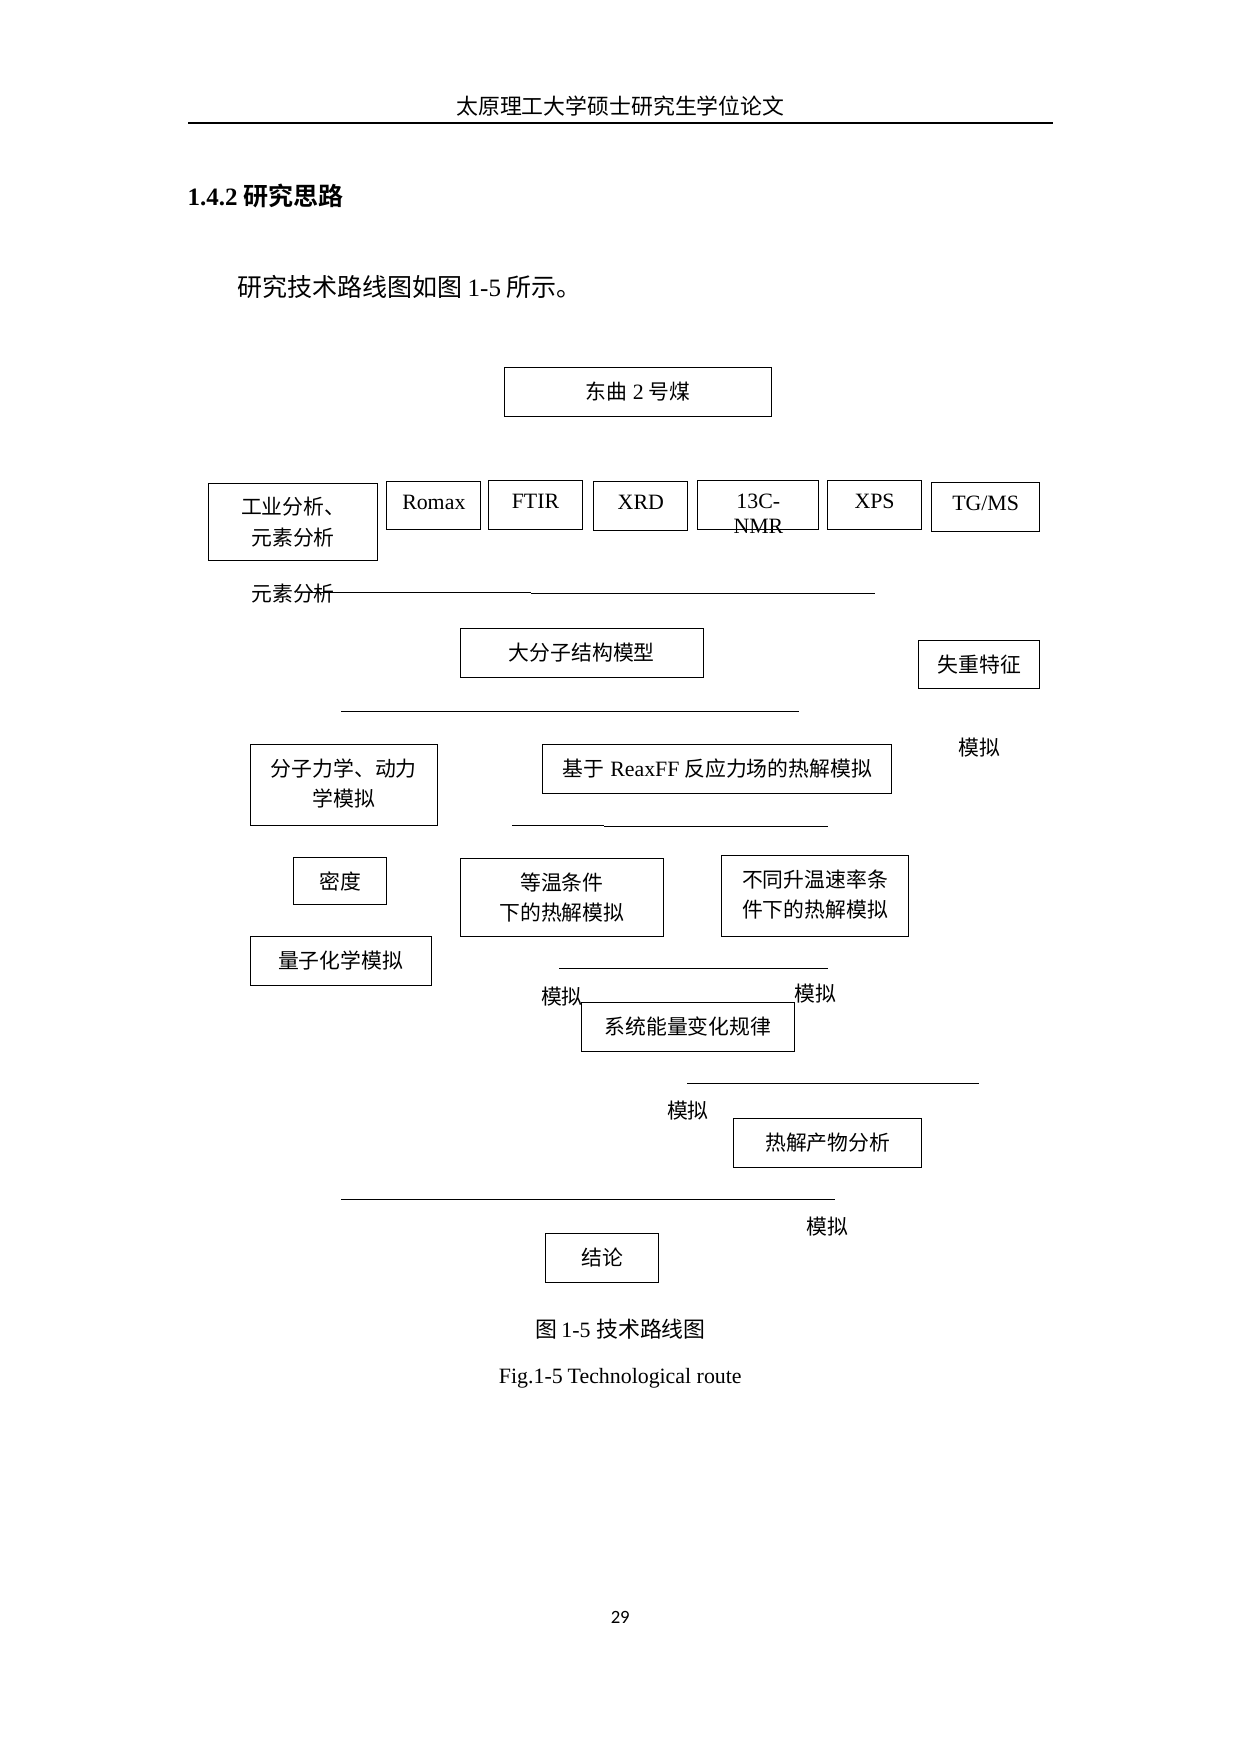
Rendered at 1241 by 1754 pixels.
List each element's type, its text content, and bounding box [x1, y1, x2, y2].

text 研究技术路线图如图1-5所示。 [187, 253, 1053, 318]
text 1.4.2 研究思路 [187, 162, 1053, 227]
text Fig.1-5 Technological route [187, 1360, 1053, 1392]
text 图1-5 技术路线图 [187, 1312, 1053, 1344]
